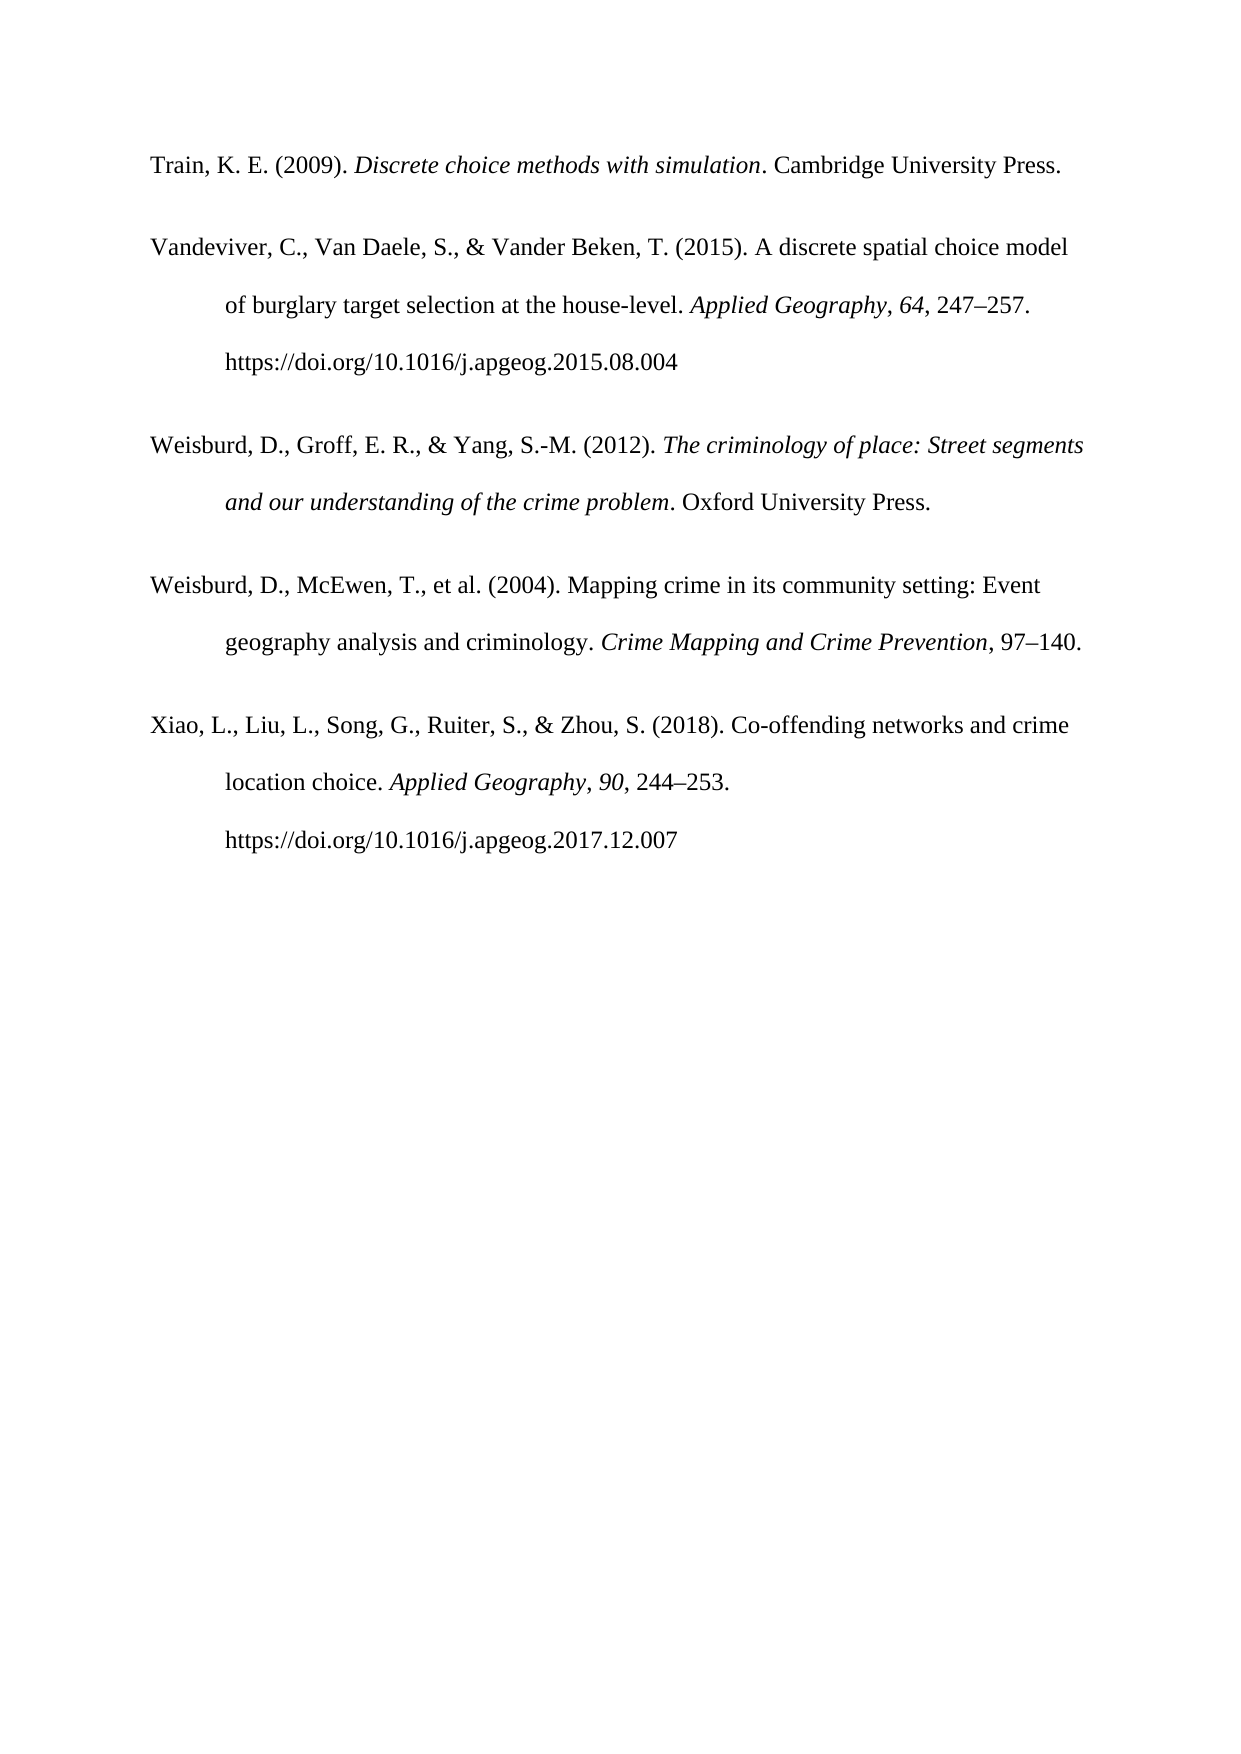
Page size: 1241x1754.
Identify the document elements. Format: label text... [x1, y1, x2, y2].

text Weisburd, D., McEwen, T., et al. (2004). Mapping crime in its community setting: Event geography analysis and criminology. Crime Mapping and Crime Prevention, 97–140. [150, 570, 1090, 656]
text Train, K. E. (2009). Discrete choice methods with simulation. Cambridge University Press. [150, 150, 1090, 179]
text Weisburd, D., Groff, E. R., & Yang, S.-M. (2012). The criminology of place: Street segments and our understanding of the crime problem. Oxford University Press. [150, 430, 1090, 516]
text Xiao, L., Liu, L., Song, G., Ruiter, S., & Zhou, S. (2018). Co-offending networks and crime location choice. Applied Geography, 90, 244–253. https://doi.org/10.1016/j.apgeog.2017.12.007 [150, 710, 1090, 854]
text Vandeviver, C., Van Daele, S., & Vander Beken, T. (2015). A discrete spatial choice model of burglary target selection at the house-level. Applied Geography, 64, 247–257. https://doi.org/10.1016/j.apgeog.2015.08.004 [150, 232, 1090, 376]
